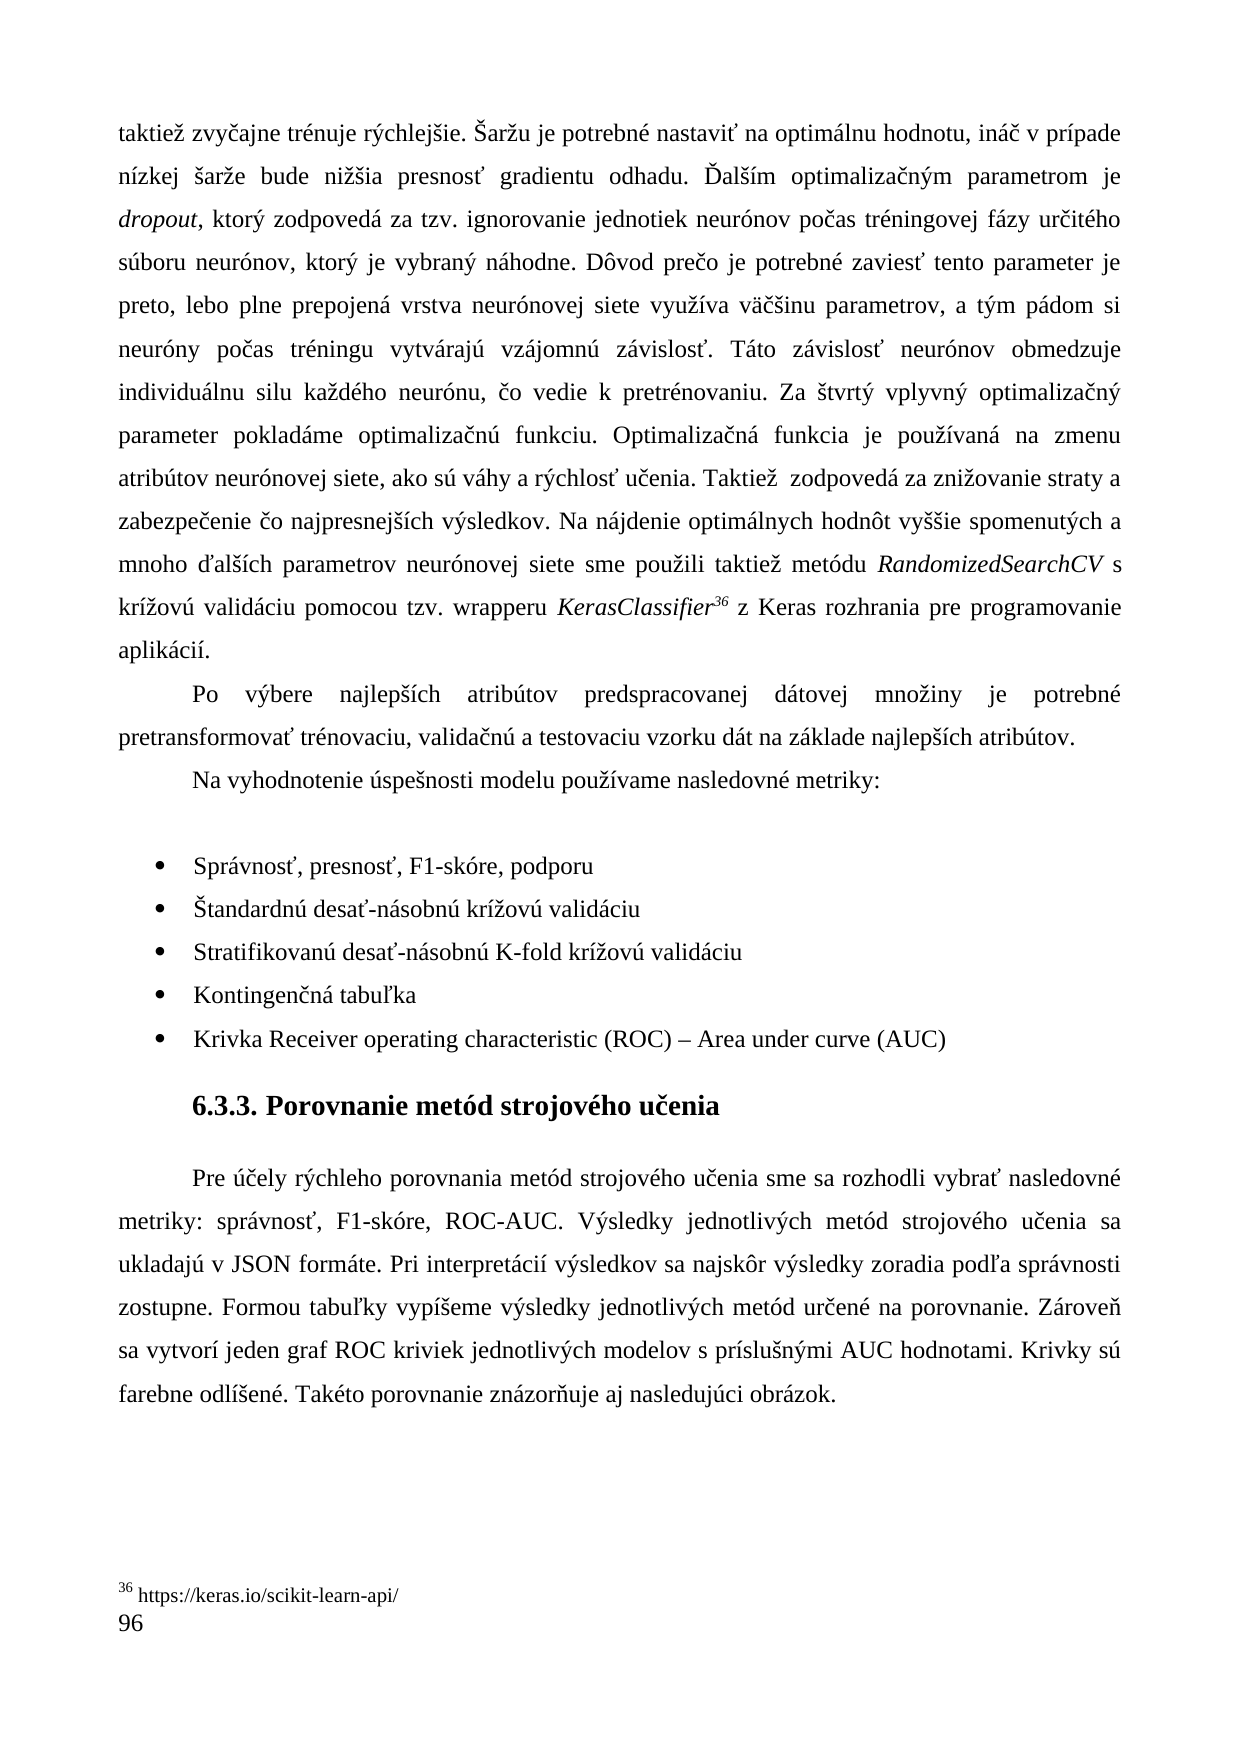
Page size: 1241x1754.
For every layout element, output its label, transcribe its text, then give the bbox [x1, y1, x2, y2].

text Pre účely rýchleho porovnania metód strojového učenia sme sa rozhodli vybrať nasledovné metriky: správnosť, F1-skóre, ROC-AUC. Výsledky jednotlivých metód strojového učenia sa ukladajú v JSON formáte. Pri interpretácií výsledkov sa najskôr výsledky zoradia podľa správnosti zostupne. Formou tabuľky vypíšeme výsledky jednotlivých metód určené na porovnanie. Zároveň sa vytvorí jeden graf ROC kriviek jednotlivých modelov s príslušnými AUC hodnotami. Krivky sú farebne odlíšené. Takéto porovnanie znázorňuje aj nasledujúci obrázok. [118, 1163, 1122, 1407]
list Stratifikovanú desať-násobnú K-fold krížovú validáciu [156, 937, 1122, 966]
list Kontingenčná tabuľka [156, 981, 1122, 1009]
text Po výbere najlepších atribútov predspracovanej dátovej množiny je potrebné pretransformovať trénovaciu, validačnú a testovaciu vzorku dát na základe najlepších atribútov. [118, 679, 1122, 751]
text Na vyhodnotenie úspešnosti modelu používame nasledovné metriky: [118, 765, 1122, 794]
list Štandardnú desať-násobnú krížovú validáciu [156, 894, 1122, 923]
list Krivka Receiver operating characteristic (ROC) – Area under curve (AUC) [156, 1024, 1122, 1052]
list Správnosť, presnosť, F1-skóre, podporu [156, 851, 1122, 880]
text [118, 118, 1122, 664]
subtitle Porovnanie metód strojového učenia [192, 1088, 1122, 1121]
